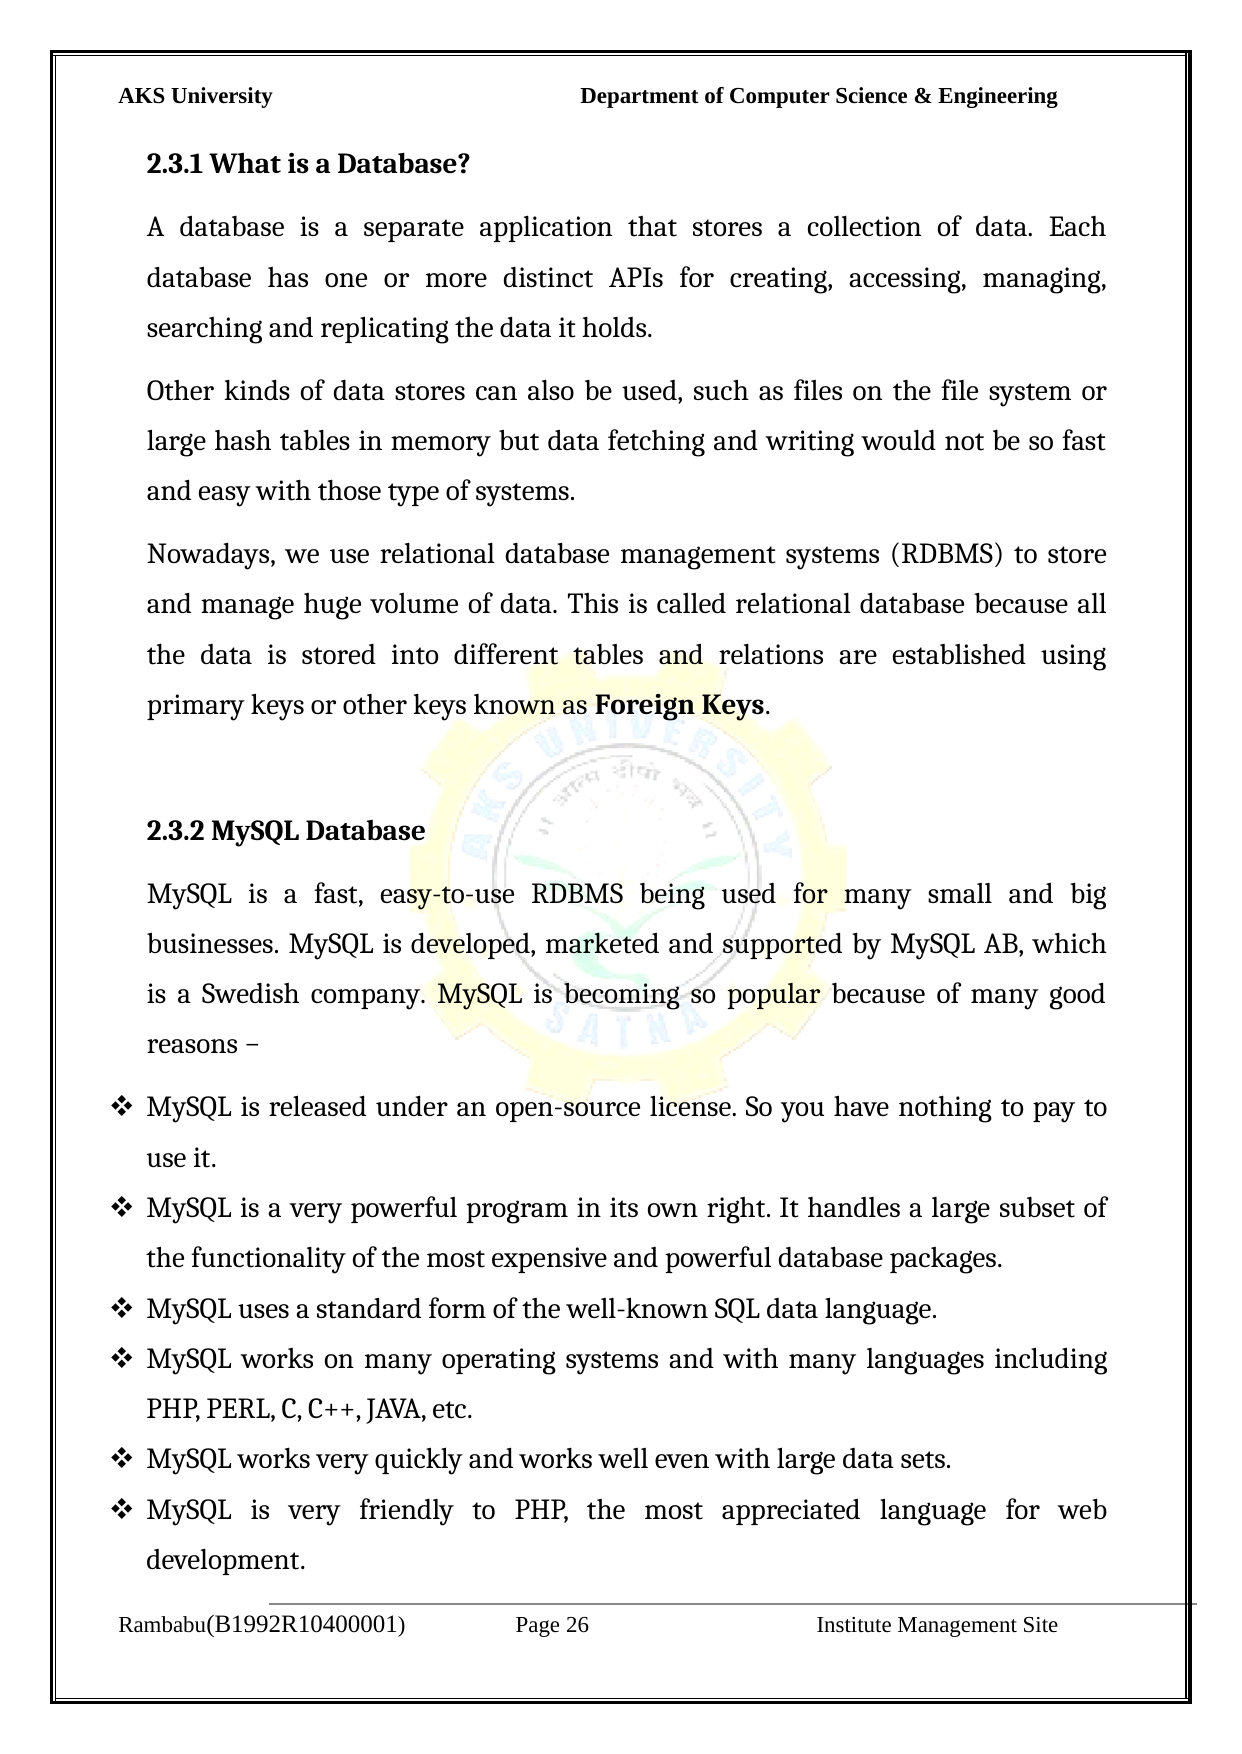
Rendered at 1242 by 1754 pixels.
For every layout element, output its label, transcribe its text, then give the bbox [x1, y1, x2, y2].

text A database is a separate application that stores a collection of data. Each database has one or more distinct APIs for creating, accessing, managing, searching and replicating the data it holds. [147, 211, 1108, 345]
text Other kinds of data stores can also be used, such as files on the file system or large hash tables in memory but data fetching and writing would not be so fast and easy with those type of systems. [147, 374, 1108, 508]
list MySQL is very friendly to PHP, the most appreciated language for web development. [109, 1493, 1109, 1577]
text 2.3.1 What is a Database? [147, 148, 1108, 181]
text 2.3.2 MySQL Database [147, 814, 1108, 847]
text Nowadays, we use relational database management systems (RDBMS) to store and manage huge volume of data. This is called relational database because all the data is stored into different tables and relations are established using primary keys or other keys known as Foreign Keys. [147, 537, 1108, 722]
list MySQL is released under an open-source license. So you have nothing to pay to use it. [109, 1091, 1109, 1174]
list MySQL is a very powerful program in its own right. It handles a large subset of the functionality of the most expensive and powerful database packages. [109, 1191, 1109, 1275]
list MySQL uses a standard form of the well-known SQL data language. [109, 1292, 1109, 1325]
list MySQL works on many operating systems and with many languages including PHP, PERL, C, C++, JAVA, etc. [109, 1342, 1109, 1426]
text MySQL is a fast, easy-to-use RDBMS being used for many small and big businesses. MySQL is developed, marketed and supported by MySQL AB, which is a Swedish company. MySQL is becoming so popular because of many good reasons − [147, 877, 1108, 1061]
list MySQL works very quickly and works well even with large data sets. [109, 1443, 1109, 1476]
